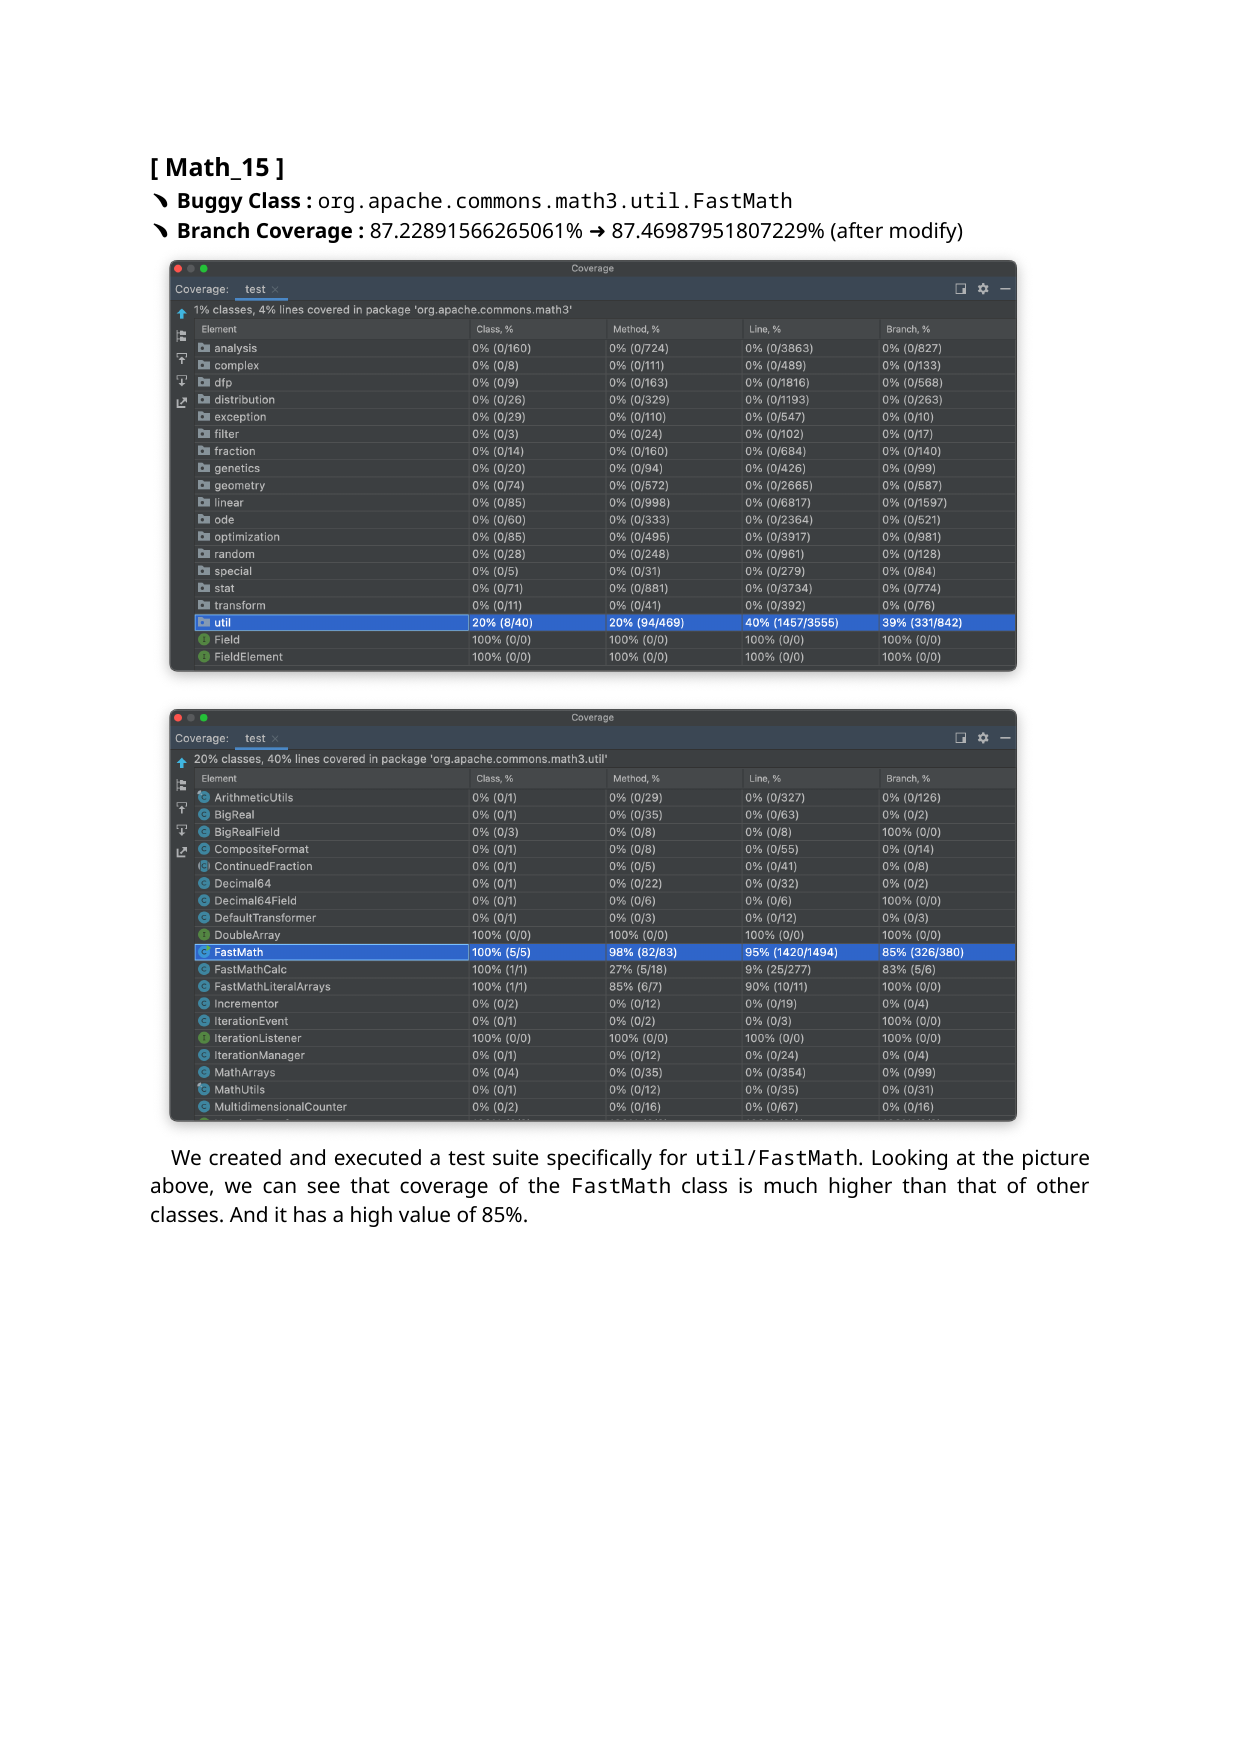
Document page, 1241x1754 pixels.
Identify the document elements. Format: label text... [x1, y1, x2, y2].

text ﹅ Branch Coverage : 87.22891566265061% ➜ 87.46987951807229% (after modify) [150, 214, 1090, 245]
text We created and executed a test suite specifically for util/FastMath. Looking at the picture above, we can see that coverage of the FastMath class is much higher than that of other classes. And it has a high value of 85%. [150, 1143, 1090, 1228]
text [ Math_15 ] [150, 150, 1090, 184]
picture [150, 244, 1036, 1144]
text ﹅ Buggy Class : org.apache.commons.math3.util.FastMath [150, 184, 1090, 214]
